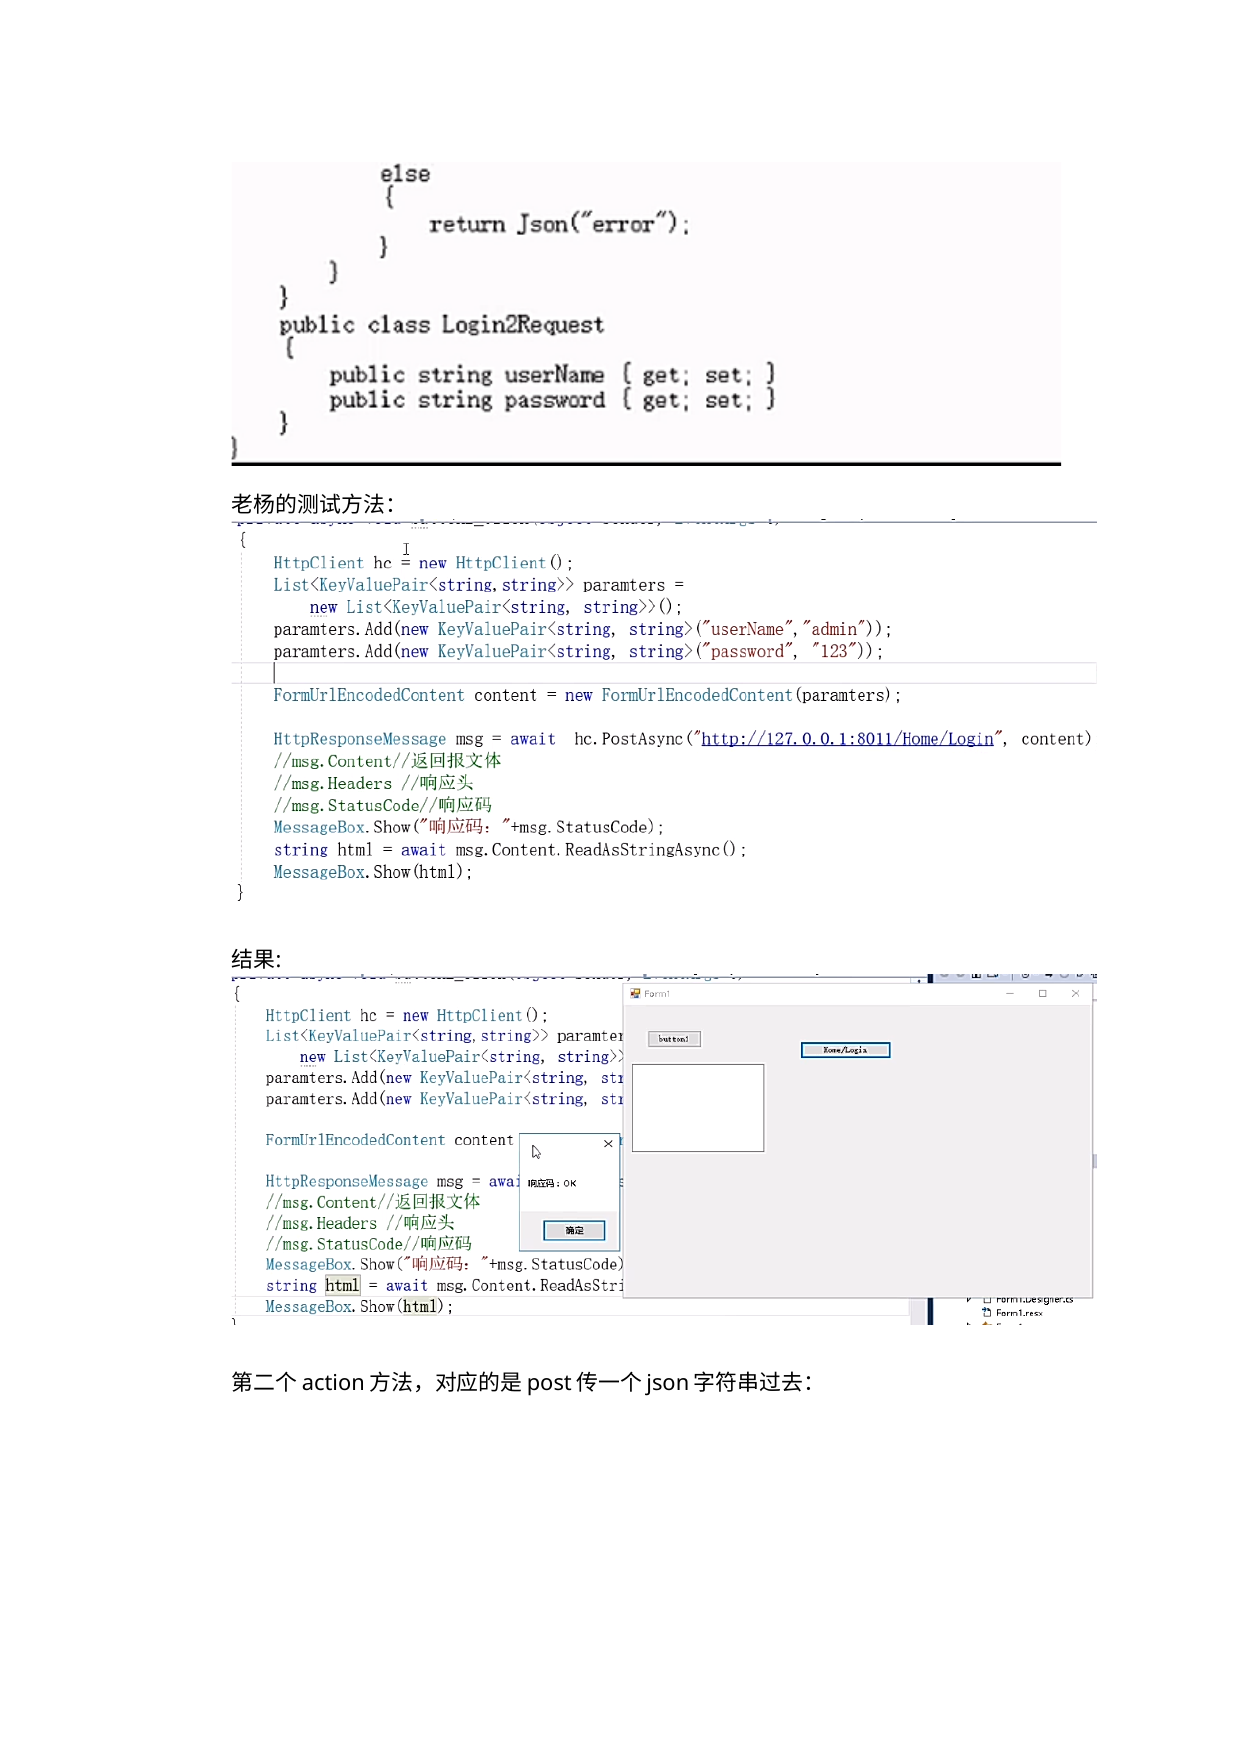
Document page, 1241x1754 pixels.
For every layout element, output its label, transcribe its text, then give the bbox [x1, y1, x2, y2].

text 老杨的测试方法： [187, 487, 1053, 519]
picture [231, 519, 1097, 904]
picture [231, 162, 1062, 466]
picture [231, 974, 1097, 1325]
text 结果: [187, 942, 1053, 974]
text 第二个action方法，对应的是post传一个json字符串过去： [187, 1364, 1053, 1397]
